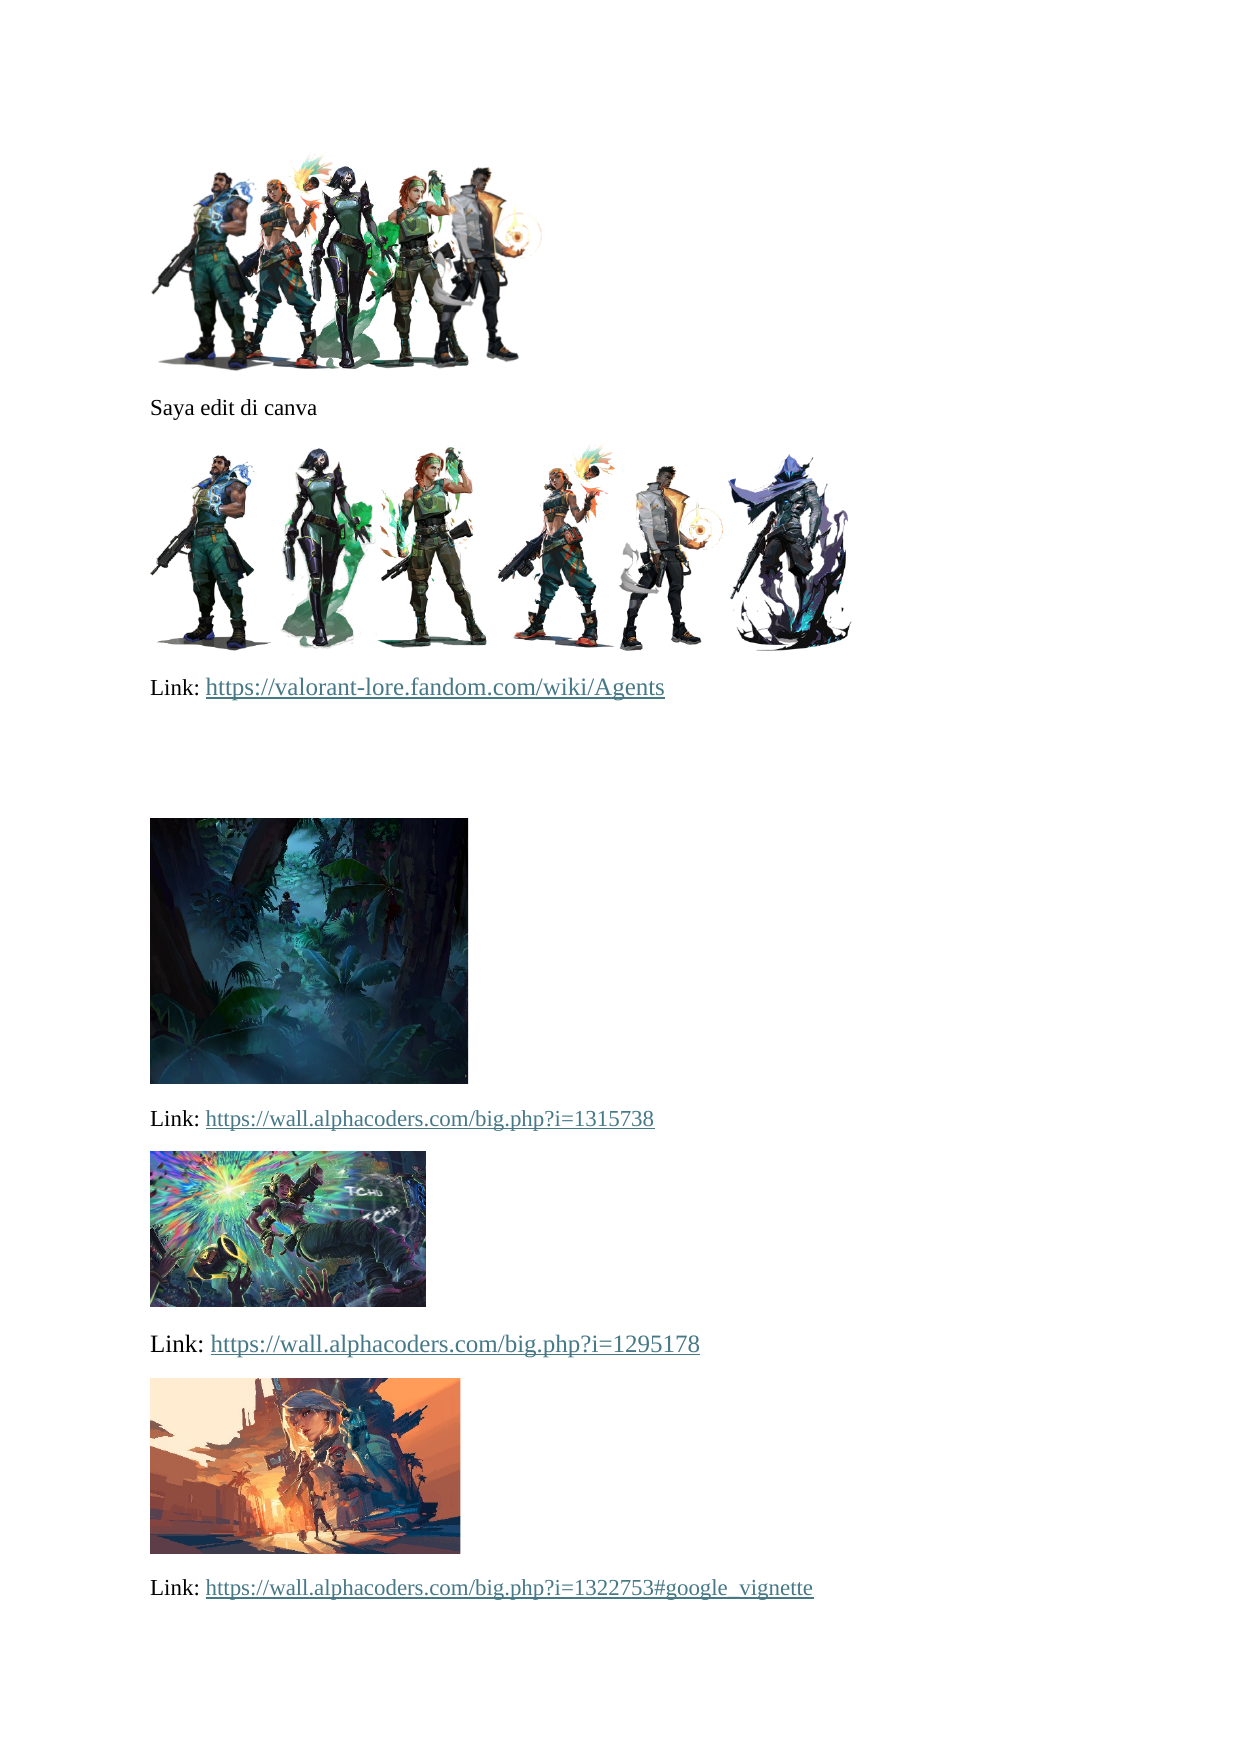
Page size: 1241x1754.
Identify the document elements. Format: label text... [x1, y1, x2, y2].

picture [150, 1151, 426, 1307]
text Saya edit di canva [150, 394, 1090, 420]
text Link: https://wall.alphacoders.com/big.php?i=1322753#google_vignette [150, 1574, 1090, 1601]
text Link: https://valorant-lore.fandom.com/wiki/Agents [150, 672, 1090, 701]
picture [150, 818, 469, 1084]
picture [150, 1378, 461, 1554]
picture [150, 440, 854, 651]
text Link: https://wall.alphacoders.com/big.php?i=1315738 [150, 1105, 1090, 1131]
text Link: https://wall.alphacoders.com/big.php?i=1295178 [150, 1329, 1090, 1357]
picture [150, 150, 546, 373]
